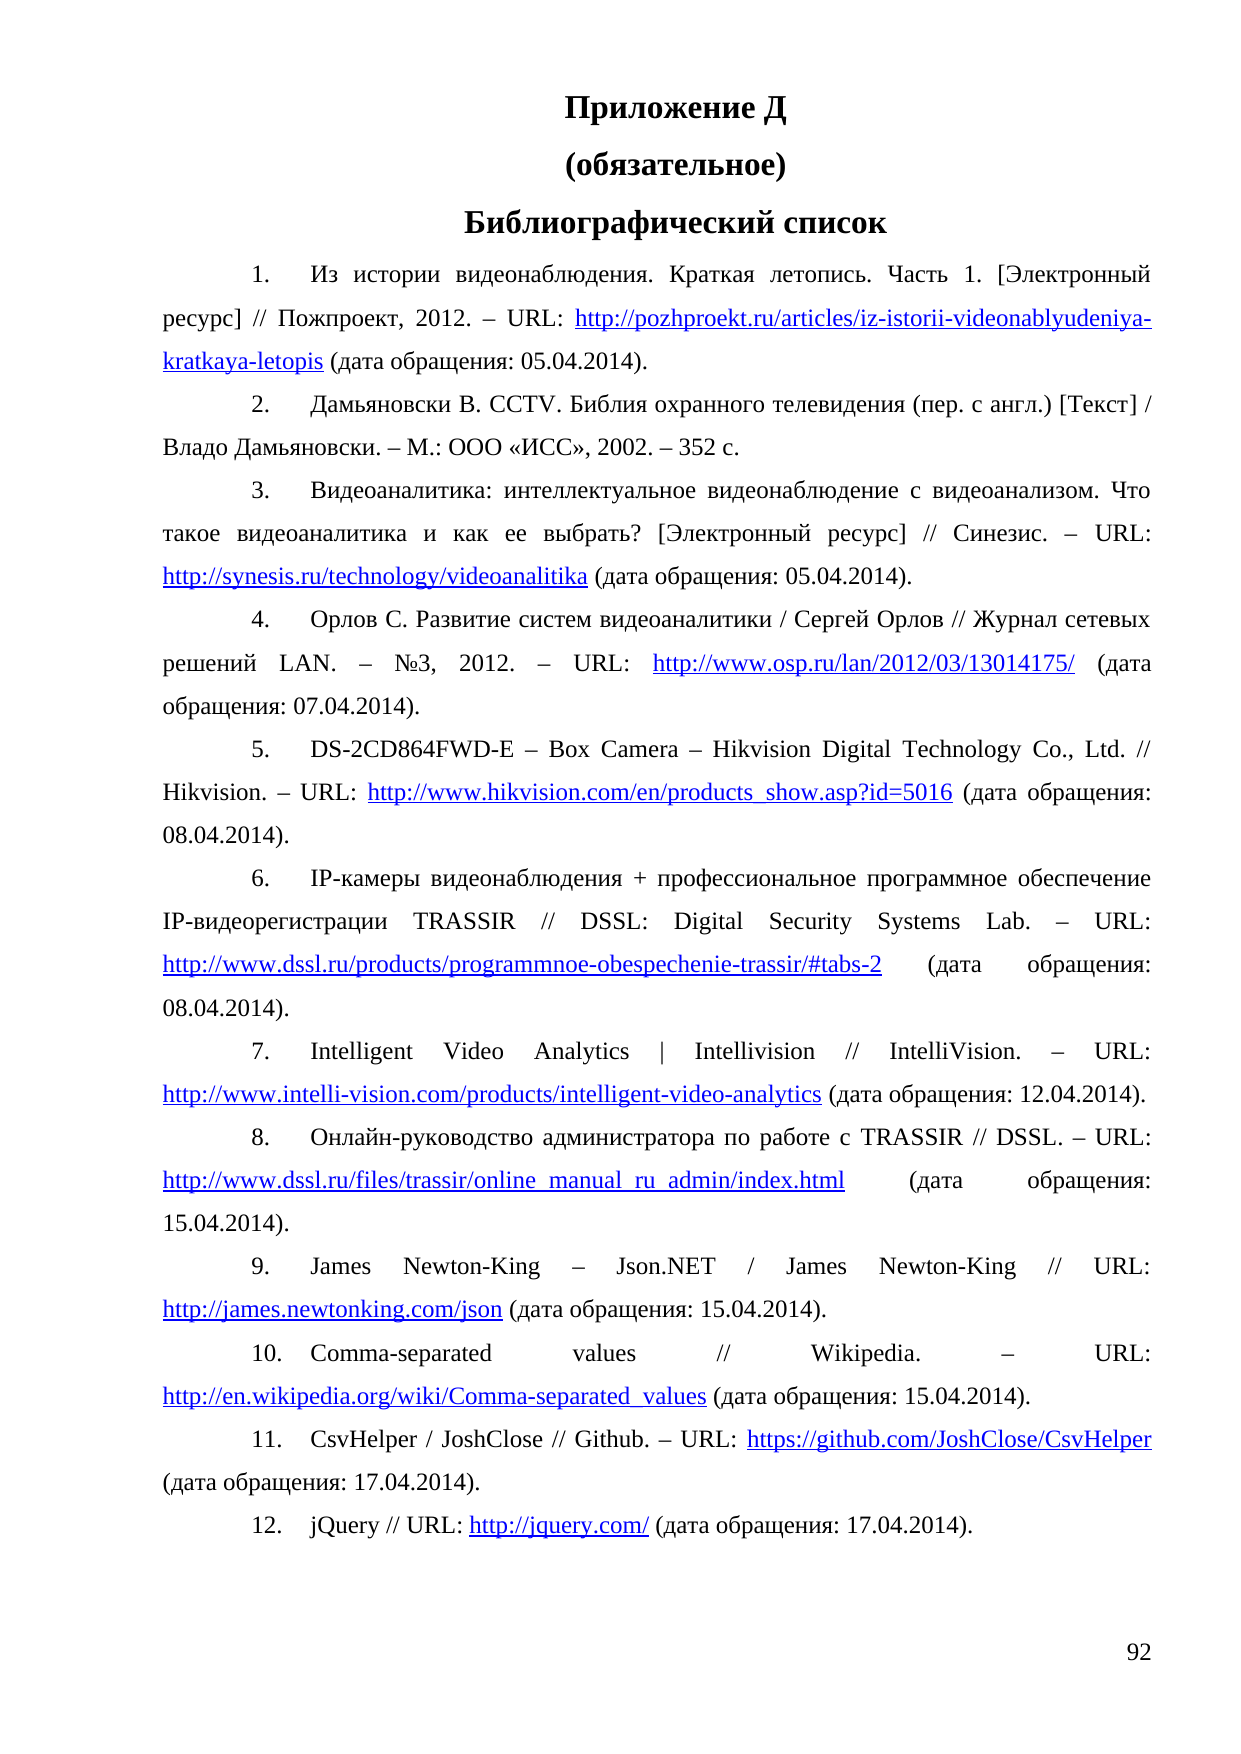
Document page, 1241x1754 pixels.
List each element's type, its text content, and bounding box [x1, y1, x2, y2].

list Дамьяновски В. CCTV. Библия охранного телевидения (пер. с англ.) [Текст] / Владо Дамьяновски. – М.: ООО «ИСС», 2002. – 352 с. [162, 389, 1152, 461]
list IP-камеры видеонаблюдения + профессиональное программное обеспечение IP-видеорегистрации TRASSIR // DSSL: Digital Security Systems Lab. – URL: http://www.dssl.ru/products/programmnoe-obespechenie-trassir/#tabs-2 (дата обращения: 08.04.2014). [162, 863, 1152, 1021]
list DS-2CD864FWD-E – Box Camera – Hikvision Digital Technology Co., Ltd. // Hikvision. – URL: http://www.hikvision.com/en/products_show.asp?id=5016 (дата обращения: 08.04.2014). [162, 734, 1152, 849]
list jQuery // URL: http://jquery.com/ (дата обращения: 17.04.2014). [162, 1510, 1152, 1539]
subtitle Приложение Д [199, 87, 1152, 125]
list Орлов С. Развитие систем видеоаналитики / Сергей Орлов // Журнал сетевых решений LAN. – №3, 2012. – URL: http://www.osp.ru/lan/2012/03/13014175/ (дата обращения: 07.04.2014). [162, 604, 1152, 719]
subtitle Библиографический список [199, 202, 1152, 240]
list Онлайн-руководство администратора по работе с TRASSIR // DSSL. – URL: http://www.dssl.ru/files/trassir/online_manual_ru_admin/index.html (дата обращения: 15.04.2014). [162, 1122, 1152, 1237]
list Intelligent Video Analytics | Intellivision // IntelliVision. – URL: http://www.intelli-vision.com/products/intelligent-video-analytics (дата обращения: 12.04.2014). [162, 1036, 1152, 1108]
subtitle (обязательное) [199, 144, 1152, 183]
list Из истории видеонаблюдения. Краткая летопись. Часть 1. [Электронный ресурс] // Пожпроект, 2012. – URL: http://pozhproekt.ru/articles/iz-istorii-videonablyudeniya-kratkaya-letopis (дата обращения: 05.04.2014). [162, 259, 1152, 374]
list Comma-separated values // Wikipedia. – URL: http://en.wikipedia.org/wiki/Comma-separated_values (дата обращения: 15.04.2014). [162, 1338, 1152, 1409]
list Видеоаналитика: интеллектуальное видеонаблюдение с видеоанализом. Что такое видеоаналитика и как ее выбрать? [Электронный ресурс] // Синезис. – URL: http://synesis.ru/technology/videoanalitika (дата обращения: 05.04.2014). [162, 475, 1152, 590]
list James Newton-King – Json.NET / James Newton-King // URL: http://james.newtonking.com/json (дата обращения: 15.04.2014). [162, 1251, 1152, 1323]
list CsvHelper / JoshClose // Github. – URL: https://github.com/JoshClose/CsvHelper (дата обращения: 17.04.2014). [162, 1424, 1152, 1496]
